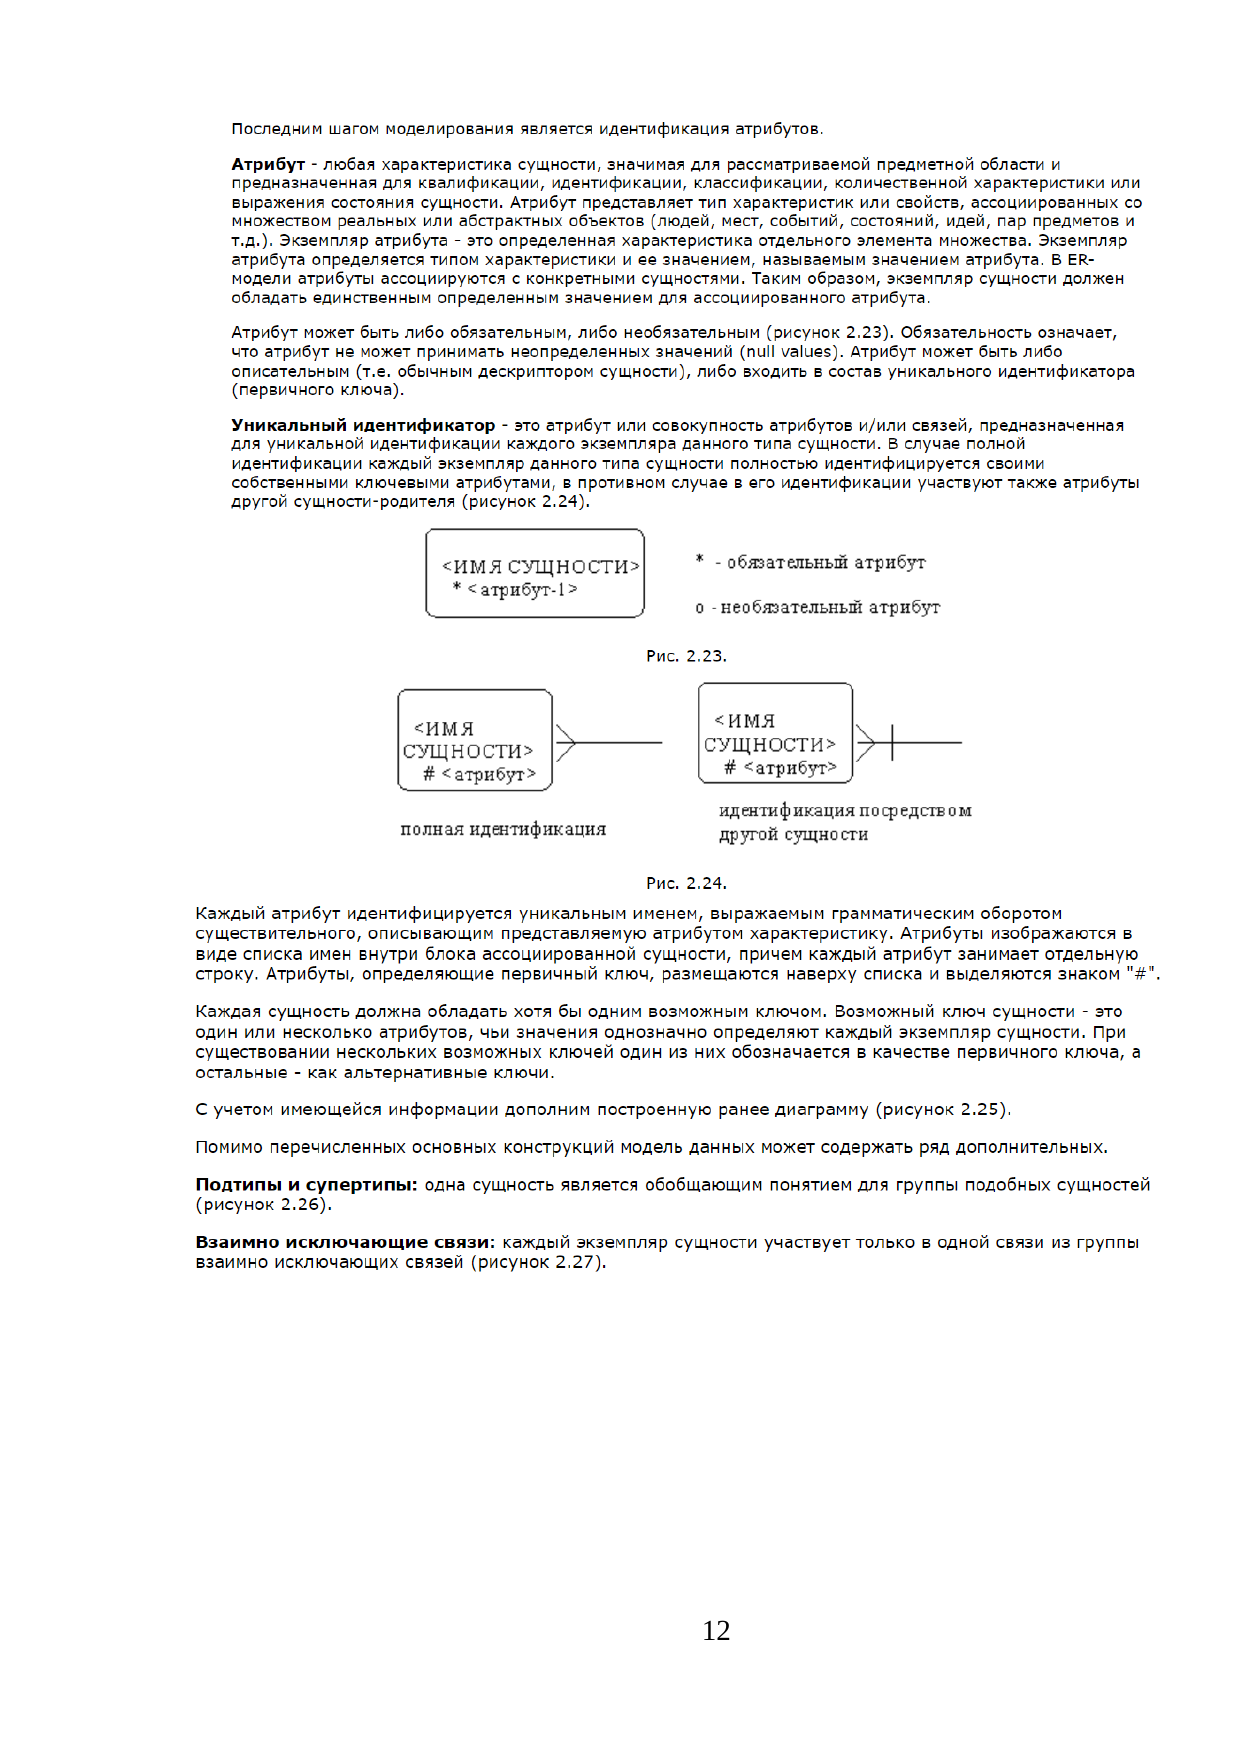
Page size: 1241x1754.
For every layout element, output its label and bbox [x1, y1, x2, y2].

picture [177, 118, 1182, 1272]
